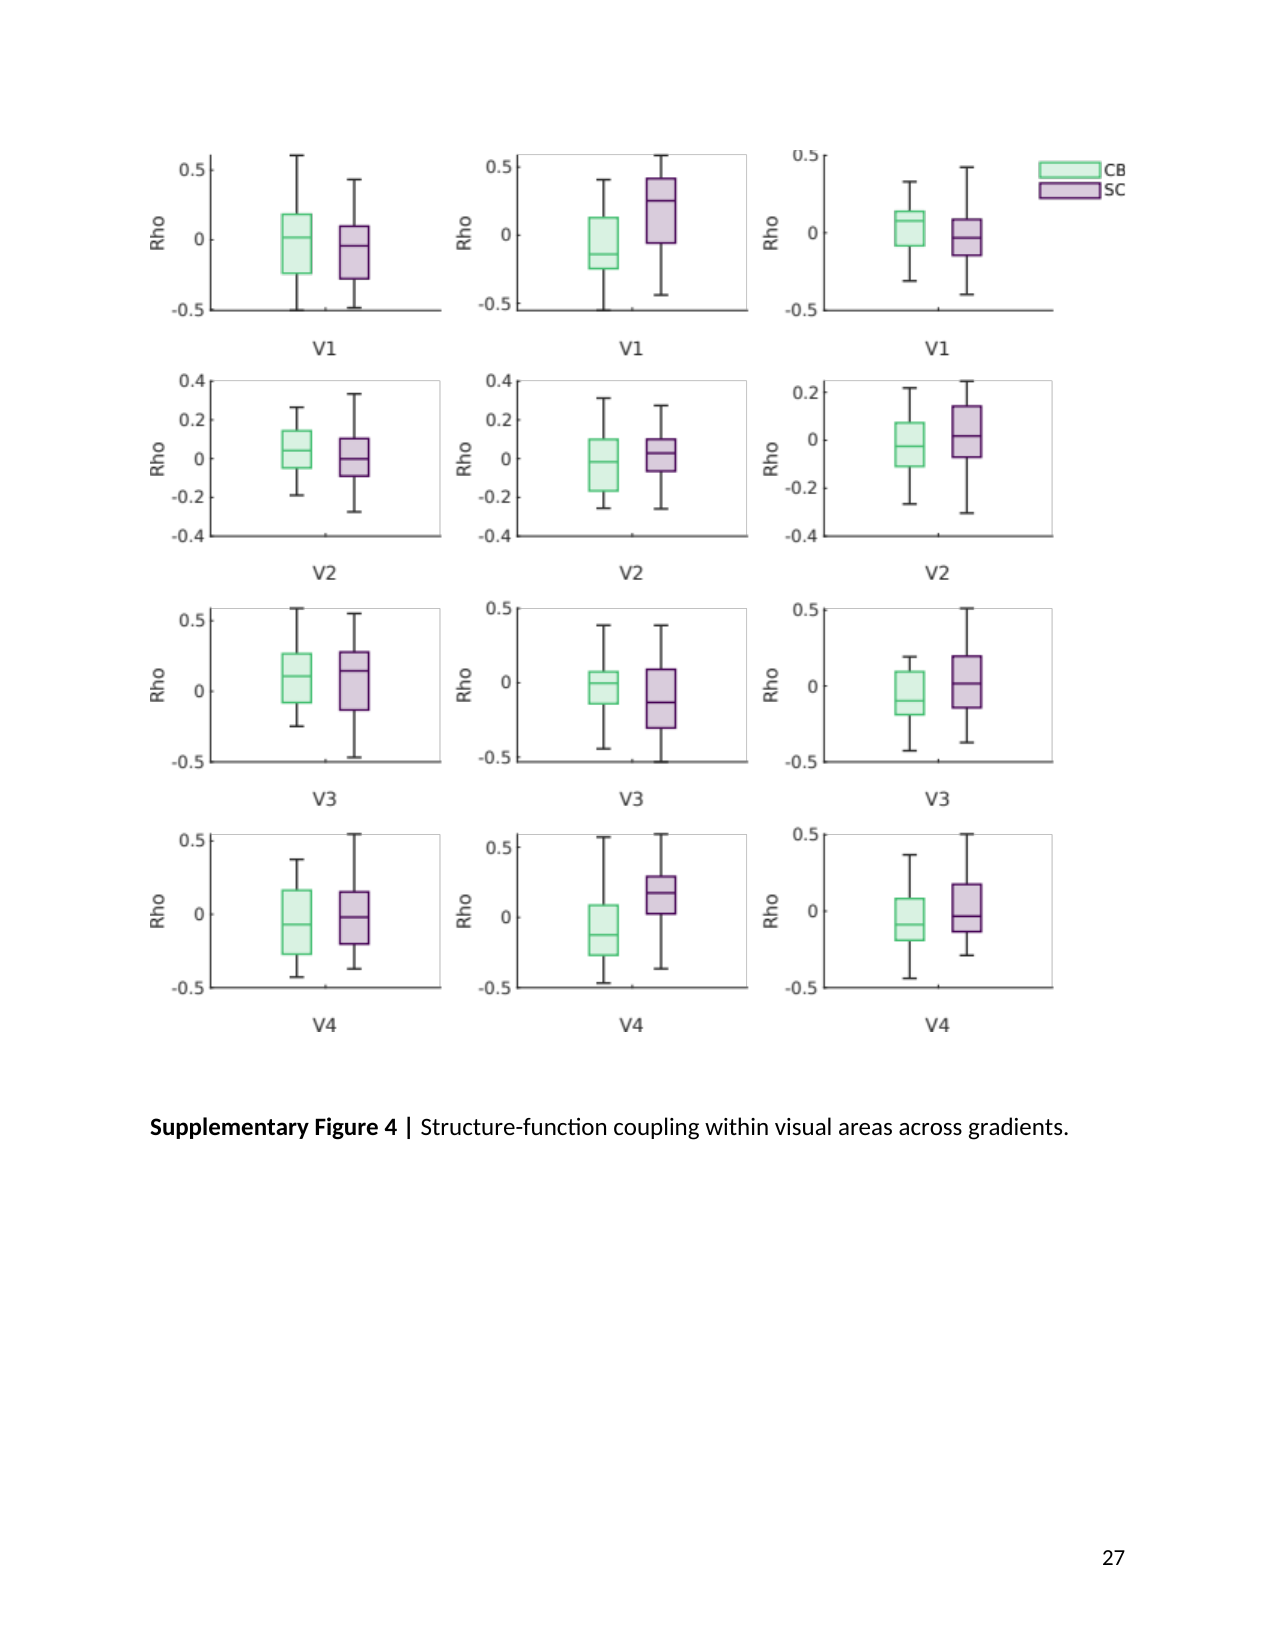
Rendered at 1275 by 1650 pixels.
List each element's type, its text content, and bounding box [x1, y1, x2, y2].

text Supplementary Figure 4 | Structure-function coupling within visual areas across gradients. [150, 1111, 1125, 1142]
picture [150, 150, 1125, 1032]
